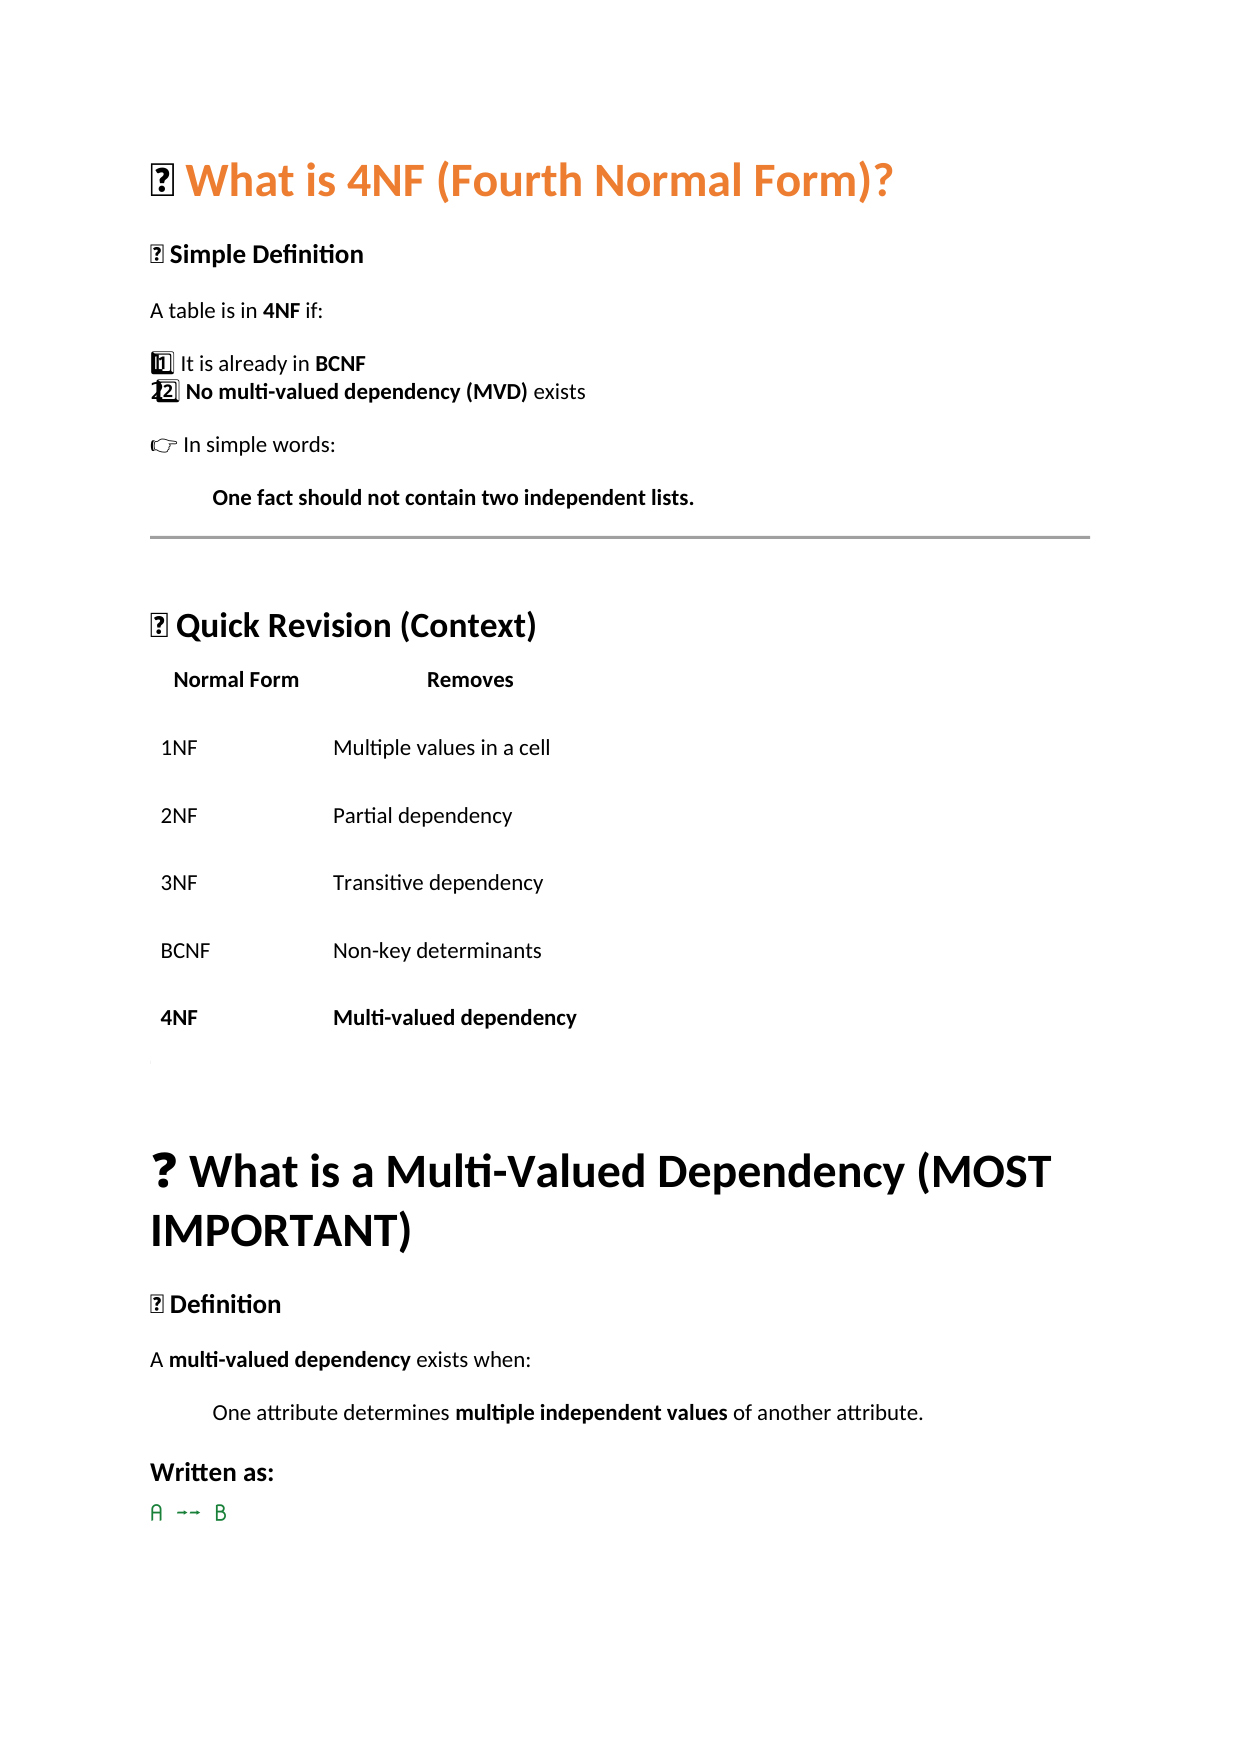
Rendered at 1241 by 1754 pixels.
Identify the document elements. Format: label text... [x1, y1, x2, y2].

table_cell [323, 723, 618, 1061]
subtitle ✅ Simple Definition [150, 238, 1090, 271]
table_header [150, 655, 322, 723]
text 1️⃣ It is already in BCNF 2️⃣ No multi-valued dependency (MVD) exists [150, 349, 1090, 405]
text 👉 In simple words: [150, 430, 1090, 458]
text One fact should not contain two independent lists. [212, 483, 1028, 511]
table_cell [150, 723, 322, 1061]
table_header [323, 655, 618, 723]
text A table is in 4NF if: [150, 296, 1090, 324]
subtitle 🔁 Quick Revision (Context) [150, 603, 1090, 647]
subtitle 🔷 What is 4NF (Fourth Normal Form)? [150, 150, 1090, 208]
text One attribute determines multiple independent values of another attribute. [212, 1398, 1028, 1426]
subtitle 📌 Definition [150, 1287, 1090, 1320]
subtitle Written as: [150, 1455, 1090, 1488]
text A multi-valued dependency exists when: [150, 1345, 1090, 1373]
subtitle ❓ What is a Multi-Valued Dependency (MOST IMPORTANT) [150, 1141, 1090, 1258]
